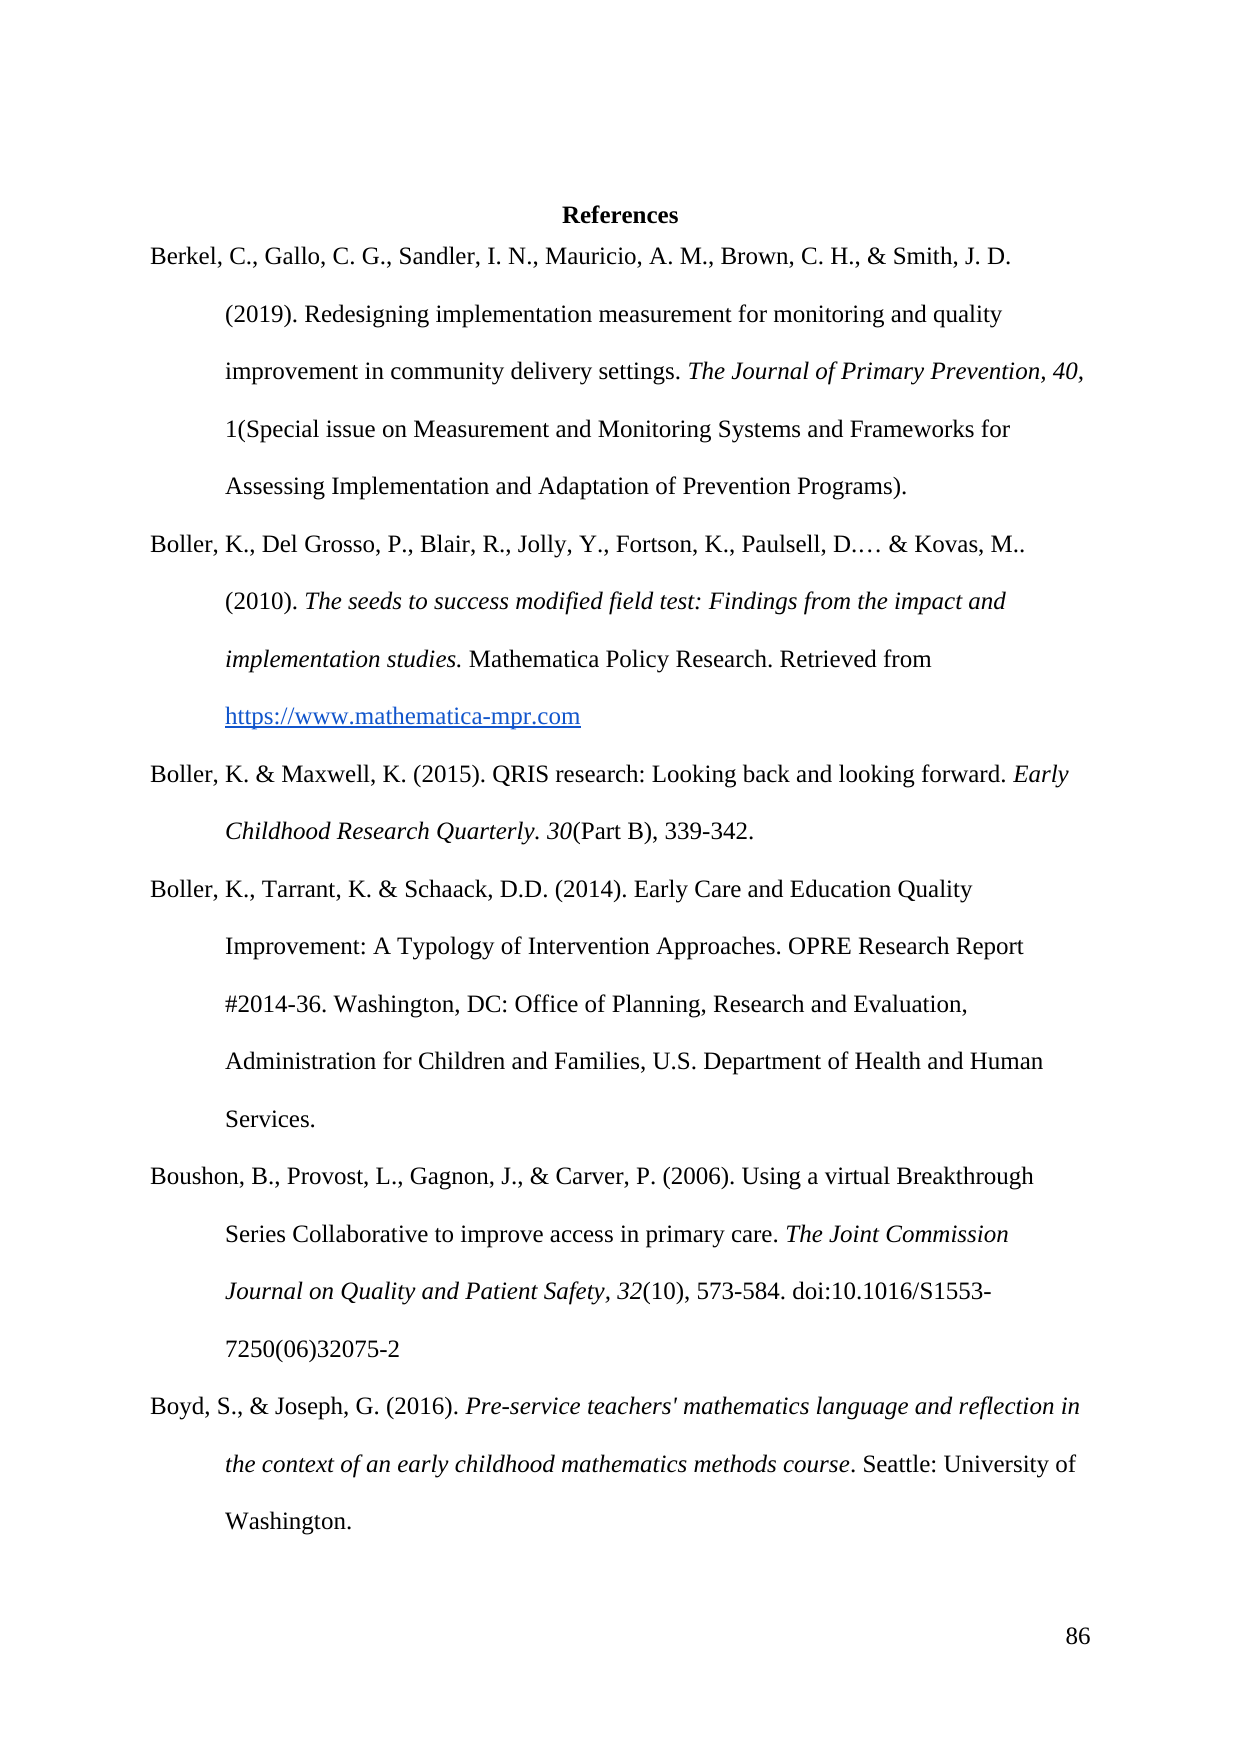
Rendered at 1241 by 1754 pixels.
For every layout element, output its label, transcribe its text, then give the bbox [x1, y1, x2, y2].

text Boyd, S., & Joseph, G. (2016). Pre-service teachers' mathematics language and reflection in the context of an early childhood mathematics methods course. Seattle: University of Washington. [150, 1391, 1090, 1535]
text Boller, K., Tarrant, K. & Schaack, D.D. (2014). Early Care and Education Quality Improvement: A Typology of Intervention Approaches. OPRE Research Report #2014-36. Washington, DC: Office of Planning, Research and Evaluation, Administration for Children and Families, U.S. Department of Health and Human Services. [150, 874, 1090, 1132]
subtitle References [150, 200, 1090, 229]
text Berkel, C., Gallo, C. G., Sandler, I. N., Mauricio, A. M., Brown, C. H., & Smith, J. D. (2019). Redesigning implementation measurement for monitoring and quality improvement in community delivery settings. The Journal of Primary Prevention, 40, 1(Special issue on Measurement and Monitoring Systems and Frameworks for Assessing Implementation and Adaptation of Prevention Programs). [150, 241, 1090, 500]
text Boller, K., Del Grosso, P., Blair, R., Jolly, Y., Fortson, K., Paulsell, D.… & Kovas, M.. (2010). The seeds to success modified field test: Findings from the impact and implementation studies. Mathematica Policy Research. Retrieved from https://www.mathematica-mpr.com [150, 529, 1090, 730]
text Boller, K. & Maxwell, K. (2015). QRIS research: Looking back and looking forward. Early Childhood Research Quarterly. 30(Part B), 339-342. [150, 759, 1090, 845]
text Boushon, B., Provost, L., Gagnon, J., & Carver, P. (2006). Using a virtual Breakthrough Series Collaborative to improve access in primary care. The Joint Commission Journal on Quality and Patient Safety, 32(10), 573-584. doi:10.1016/S1553-7250(06)32075-2 [150, 1161, 1090, 1362]
